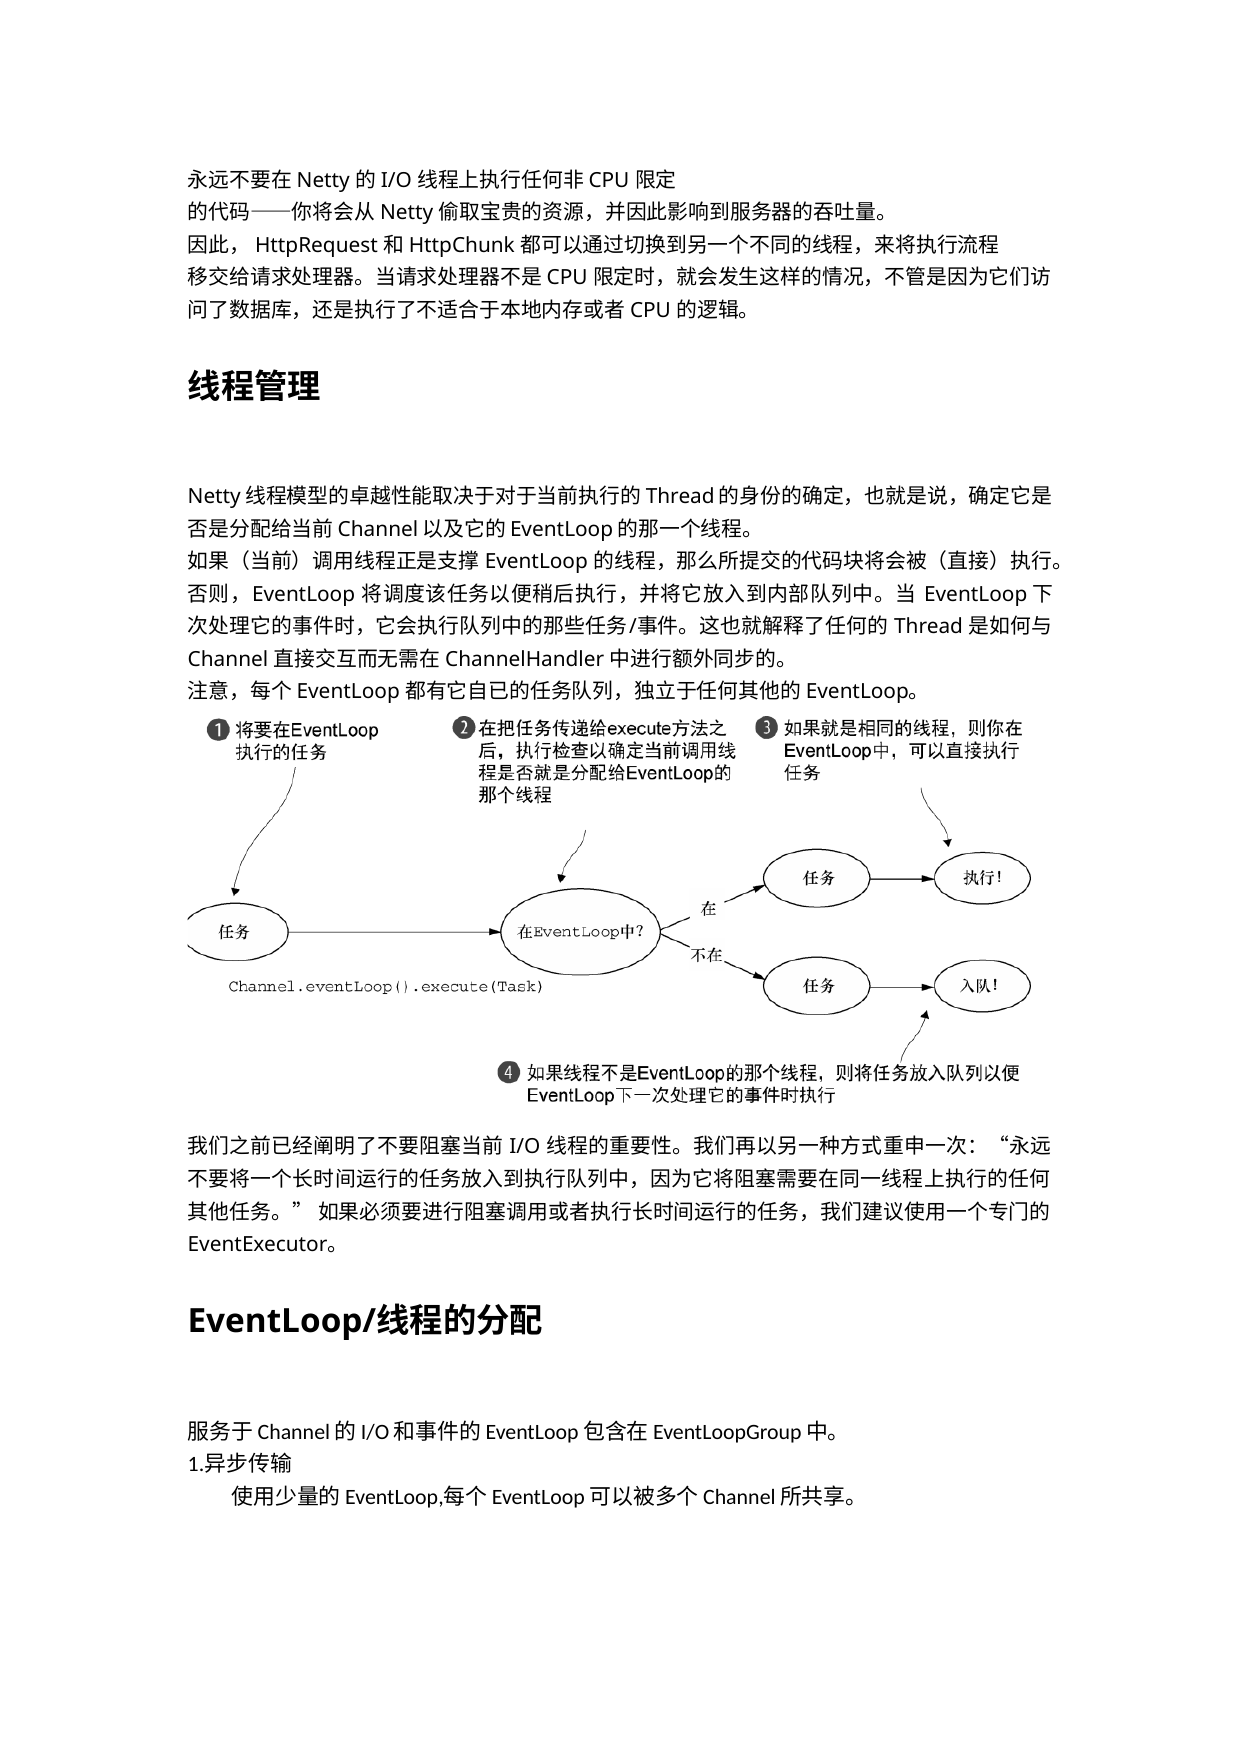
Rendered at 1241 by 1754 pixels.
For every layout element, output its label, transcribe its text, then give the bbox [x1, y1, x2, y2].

text 服务于Channel的I/O和事件的EventLoop包含在EventLoopGroup中。 [187, 1413, 1053, 1446]
text 1.异步传输 [187, 1446, 1053, 1478]
picture [187, 706, 1053, 1115]
text 使用少量的EventLoop,每个EventLoop可以被多个Channel所共享。 [187, 1478, 1053, 1511]
text 我们之前已经阐明了不要阻塞当前 I/O 线程的重要性。我们再以另一种方式重申一次：“永远不要将一个长时间运行的任务放入到执行队列中，因为它将阻塞需要在同一线程上执行的任何其他任务。” 如果必须要进行阻塞调用或者执行长时间运行的任务，我们建议使用一个专门的EventExecutor。 [187, 1129, 1053, 1259]
subtitle 线程管理 [187, 352, 1053, 417]
text 永远不要在 Netty 的 I/O 线程上执行任何非 CPU 限定 的代码——你将会从 Netty 偷取宝贵的资源，并因此影响到服务器的吞吐量。 因此， HttpRequest 和 HttpChunk 都可以通过切换到另一个不同的线程，来将执行流程 移交给请求处理器。当请求处理器不是 CPU 限定时，就会发生这样的情况，不管是因为它们访 问了数据库，还是执行了不适合于本地内存或者 CPU 的逻辑。 [187, 162, 1053, 324]
subtitle EventLoop/线程的分配 [187, 1286, 1053, 1351]
text Netty线程模型的卓越性能取决于对于当前执行的Thread的身份的确定，也就是说，确定它是否是分配给当前Channel以及它的EventLoop的那一个线程。 [187, 479, 1053, 544]
text 如果（当前）调用线程正是支撑 EventLoop 的线程，那么所提交的代码块将会被（直接）执行。否则，EventLoop 将调度该任务以便稍后执行，并将它放入到内部队列中。当 EventLoop下次处理它的事件时，它会执行队列中的那些任务/事件。这也就解释了任何的 Thread 是如何与 Channel 直接交互而无需在 ChannelHandler 中进行额外同步的。 [187, 544, 1053, 674]
text 注意，每个 EventLoop 都有它自已的任务队列，独立于任何其他的 EventLoop。 [187, 674, 1053, 706]
